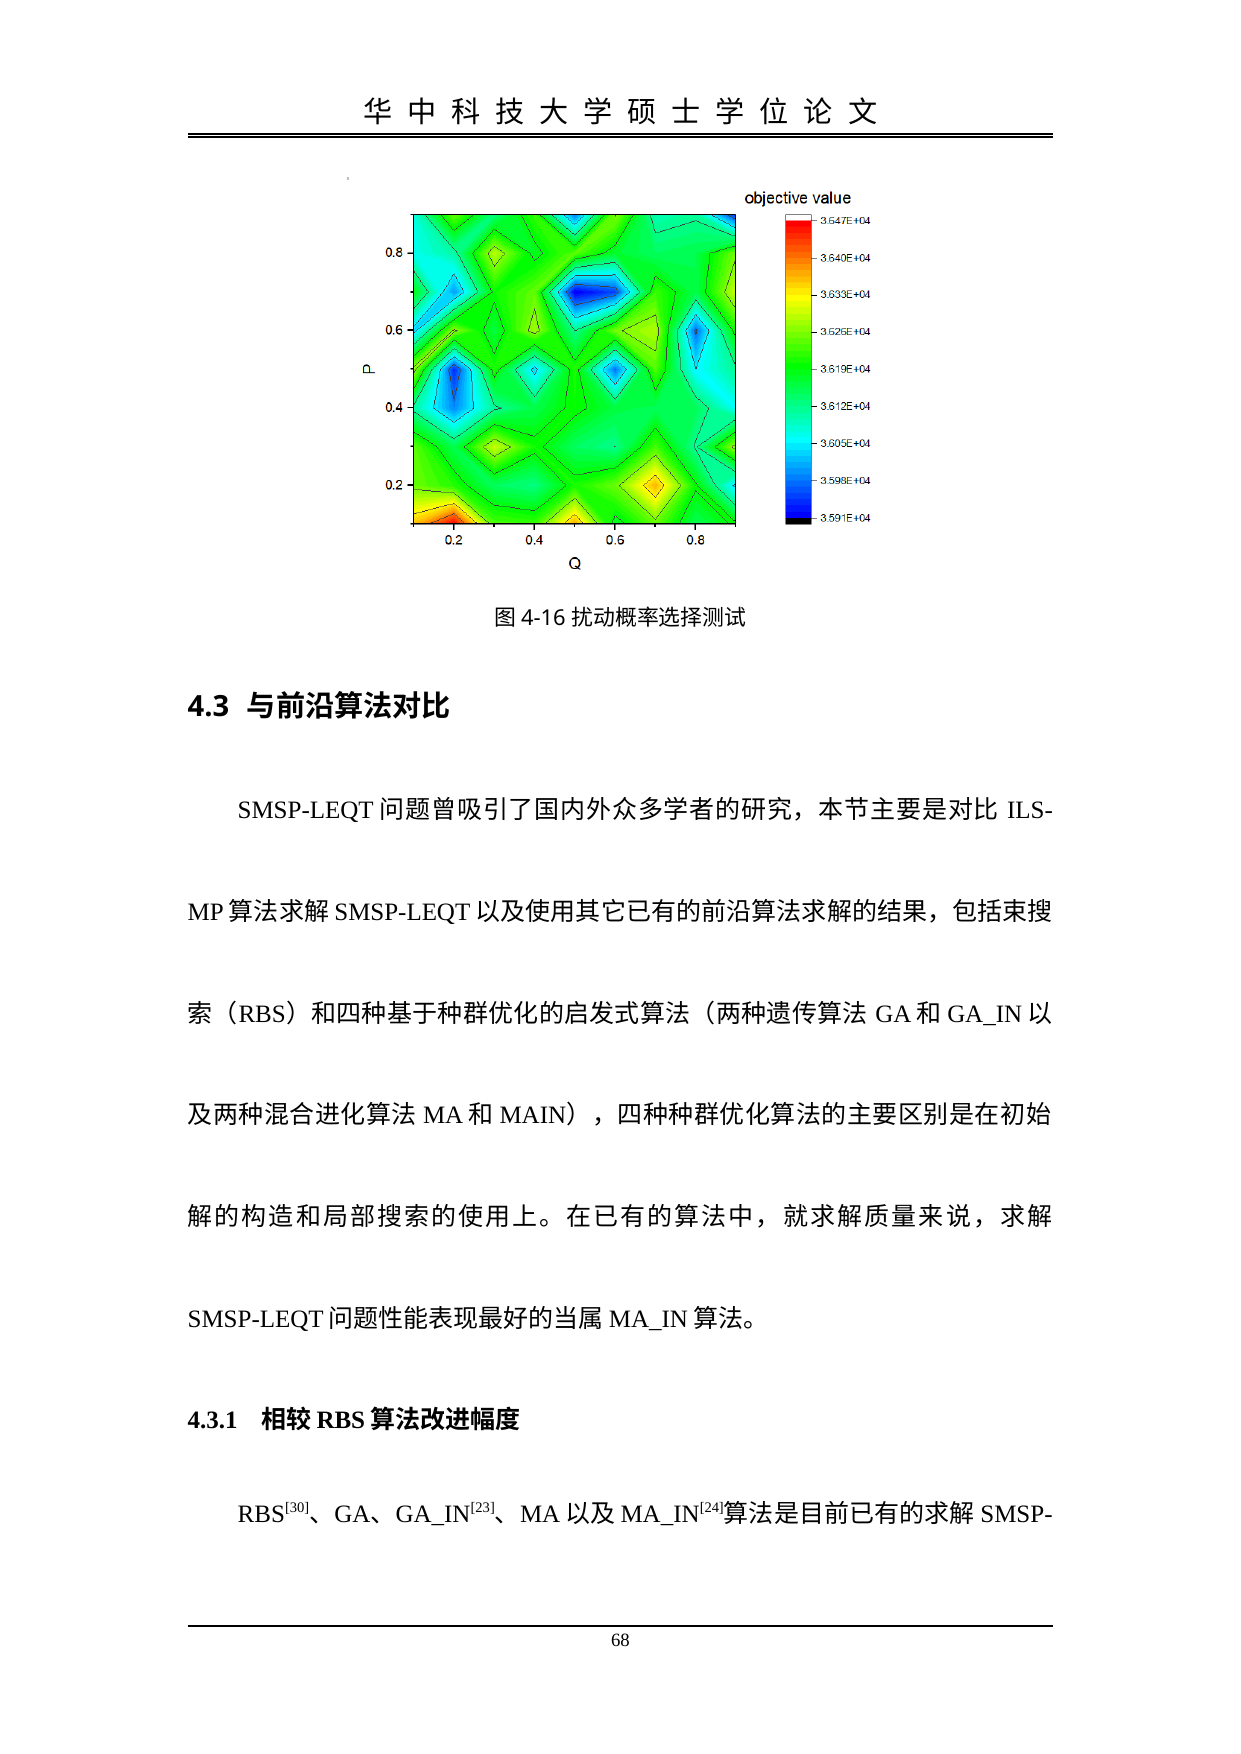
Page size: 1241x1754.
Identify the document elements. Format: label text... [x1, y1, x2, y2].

subtitle 相较RBS算法改进幅度 [187, 1383, 1053, 1451]
subtitle 与前沿算法对比 [187, 670, 1053, 738]
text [187, 1478, 1053, 1546]
picture [346, 177, 894, 577]
text SMSP-LEQT问题曾吸引了国内外众多学者的研究，本节主要是对比ILS-MP算法求解SMSP-LEQT以及使用其它已有的前沿算法求解的结果，包括束搜索（RBS）和四种基于种群优化的启发式算法（两种遗传算法GA和GA_IN以及两种混合进化算法MA和MAIN），四种种群优化算法的主要区别是在初始解的构造和局部搜索的使用上。在已有的算法中，就求解质量来说，求解SMSP-LEQT问题性能表现最好的当属MA_IN算法。 [187, 773, 1053, 1351]
